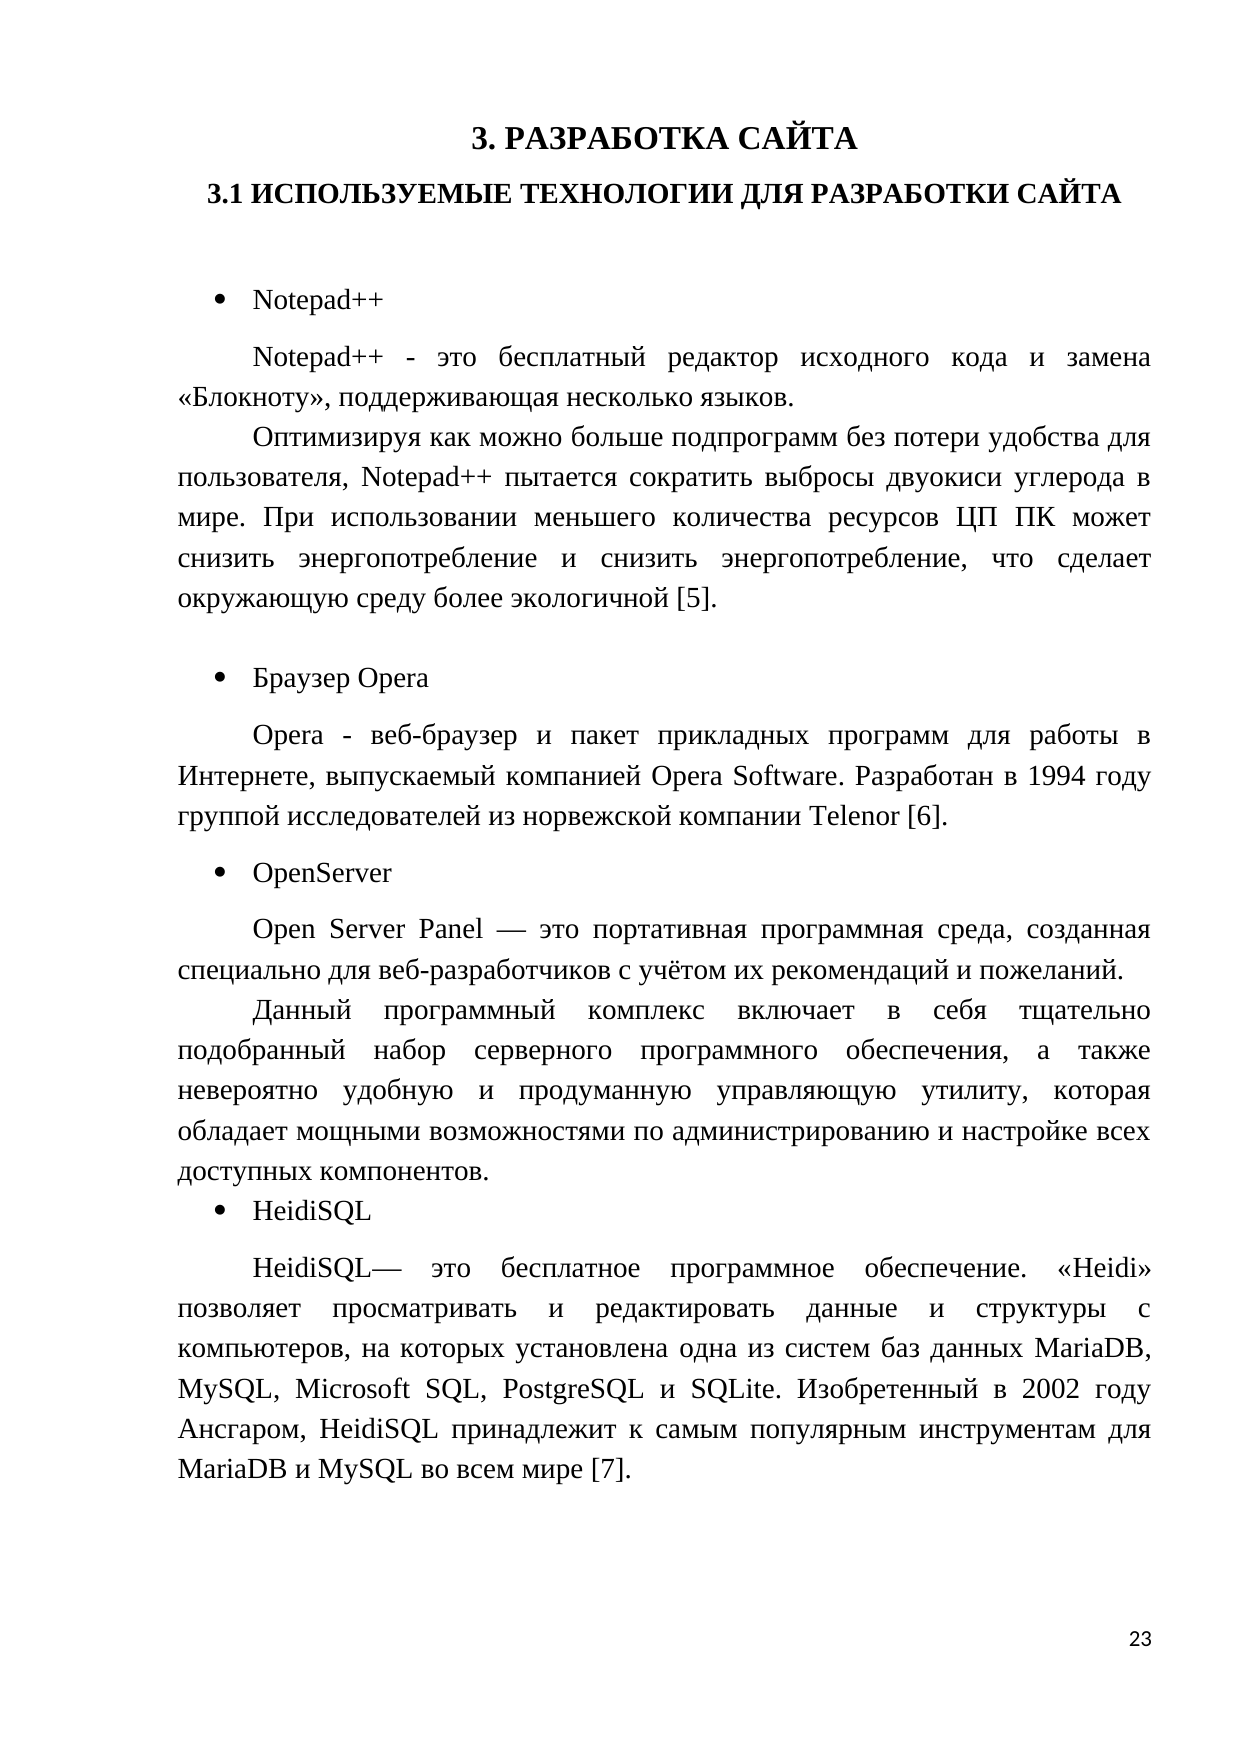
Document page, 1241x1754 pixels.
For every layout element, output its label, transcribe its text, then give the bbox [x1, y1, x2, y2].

text HeidiSQL— это бесплатное программное обеспечение. «Heidi» позволяет просматривать и редактировать данные и структуры с компьютеров, на которых установлена ​​одна из систем баз данных MariaDB, MySQL, Microsoft SQL, PostgreSQL и SQLite. Изобретенный в 2002 году Ансгаром, HeidiSQL принадлежит к самым популярным инструментам для MariaDB и MySQL во всем мире [7]. [177, 1250, 1152, 1485]
text Данный программный комплекс включает в себя тщательно подобранный набор серверного программного обеспечения, а также невероятно удобную и продуманную управляющую утилиту, которая обладает мощными возможностями по администрированию и настройке всех доступных компонентов. [177, 992, 1152, 1186]
text Оптимизируя как можно больше подпрограмм без потери удобства для пользователя, Notepad++ пытается сократить выбросы двуокиси углерода в мире. При использовании меньшего количества ресурсов ЦП ПК может снизить энергопотребление и снизить энергопотребление, что сделает окружающую среду более экологичной [5]. [177, 419, 1152, 613]
text 3.1 ИСПОЛЬЗУЕМЫЕ ТЕХНОЛОГИИ ДЛЯ РАЗРАБОТКИ САЙТА [177, 176, 1152, 210]
text 3. РАЗРАБОТКА САЙТА [177, 118, 1152, 156]
list Notepad++ [215, 282, 1152, 315]
list HeidiSQL [215, 1193, 1152, 1227]
text Notepad++ - это бесплатный редактор исходного кода и замена «Блокноту», поддерживающая несколько языков. [177, 339, 1152, 412]
list Браузер Opera [215, 660, 1152, 694]
list OpenServer [215, 855, 1152, 888]
text Open Server Panel — это портативная программная среда, созданная специально для веб-разработчиков с учётом их рекомендаций и пожеланий. [177, 912, 1152, 985]
text Opera - веб-браузер и пакет прикладных программ для работы в Интернете, выпускаемый компанией Opera Software. Разработан в 1994 году группой исследователей из норвежской компании Telenor [6]. [177, 717, 1152, 831]
